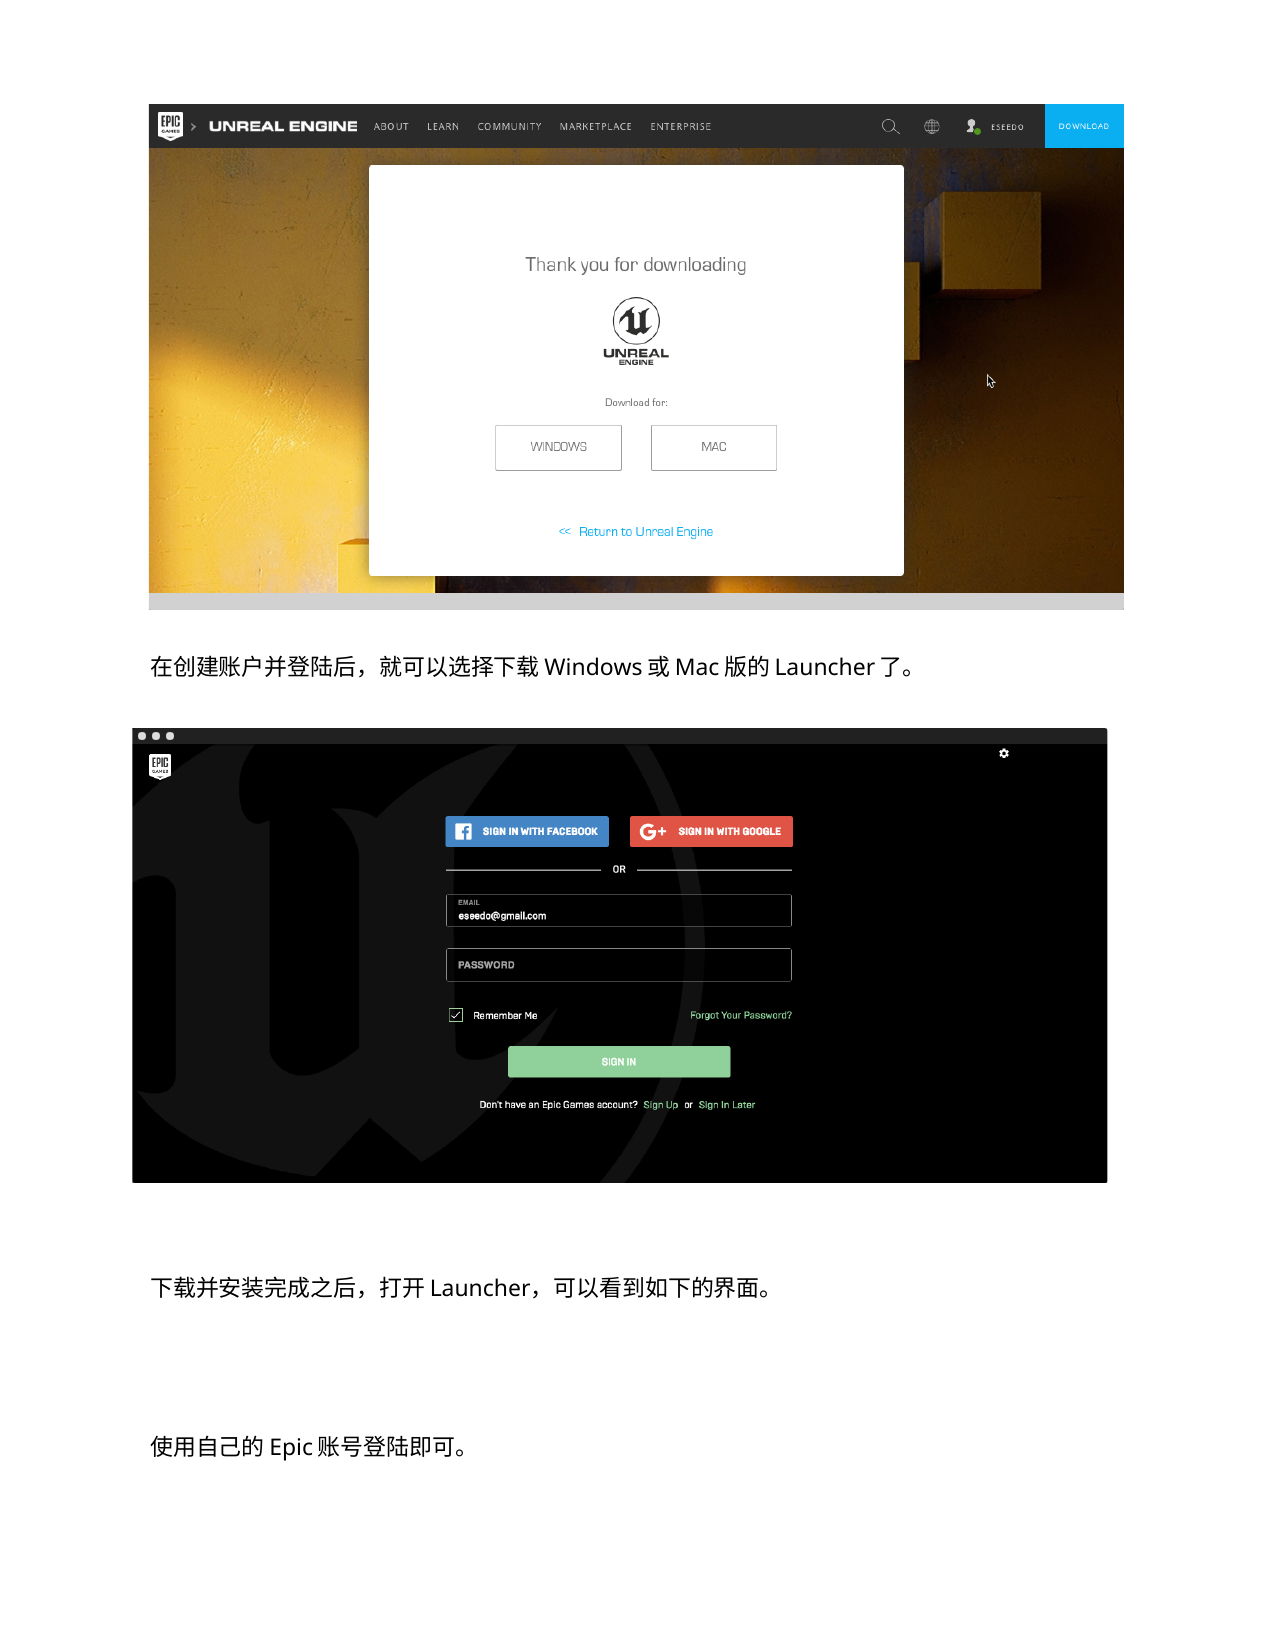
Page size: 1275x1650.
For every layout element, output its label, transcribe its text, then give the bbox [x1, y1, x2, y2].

text 下载并安装完成之后，打开Launcher，可以看到如下的界面。 [150, 1270, 1125, 1303]
picture [148, 104, 1124, 610]
picture [132, 728, 1108, 1183]
text 使用自己的Epic账号登陆即可。 [150, 1428, 1125, 1462]
